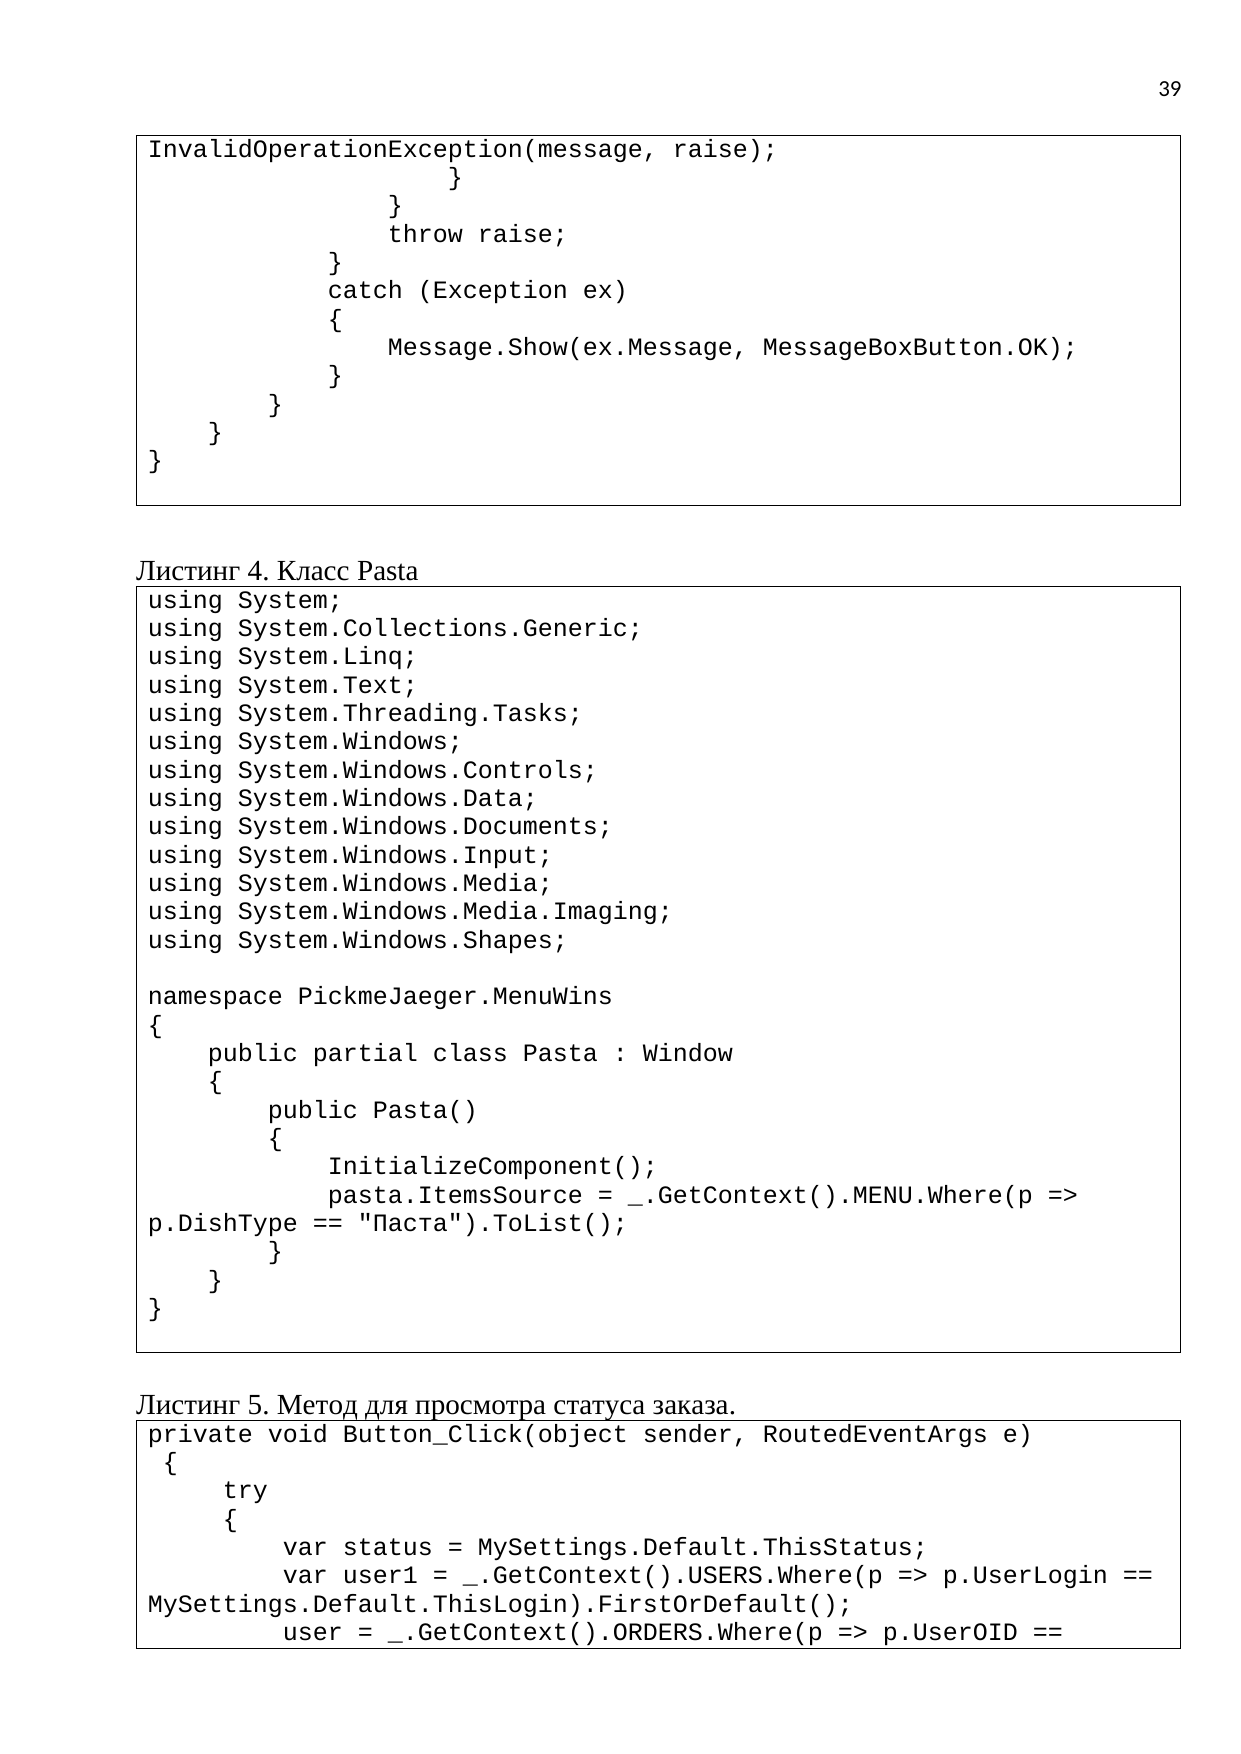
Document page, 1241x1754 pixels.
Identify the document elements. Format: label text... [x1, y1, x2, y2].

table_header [137, 136, 1180, 505]
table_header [137, 1421, 1180, 1648]
table_header using System; using System.Collections.Generic; using System.Linq; using System.Text; using System.Threading.Tasks; using System.Windows; using System.Windows.Controls; using System.Windows.Data; using System.Windows.Documents; using System.Windows.Input; using System.Windows.Media; using System.Windows.Media.Imaging; using System.Windows.Shapes; namespace PickmeJaeger.MenuWins { public partial class Pasta : Window { public Pasta() { InitializeComponent(); pasta.ItemsSource = _.GetContext().MENU.Where(p => p.DishType == "Паста").ToList(); } } } [137, 587, 1180, 1352]
text Листинг 5. Метод для просмотра статуса заказа. [136, 1387, 1181, 1420]
text Листинг 4. Класс Pasta [136, 553, 1181, 586]
